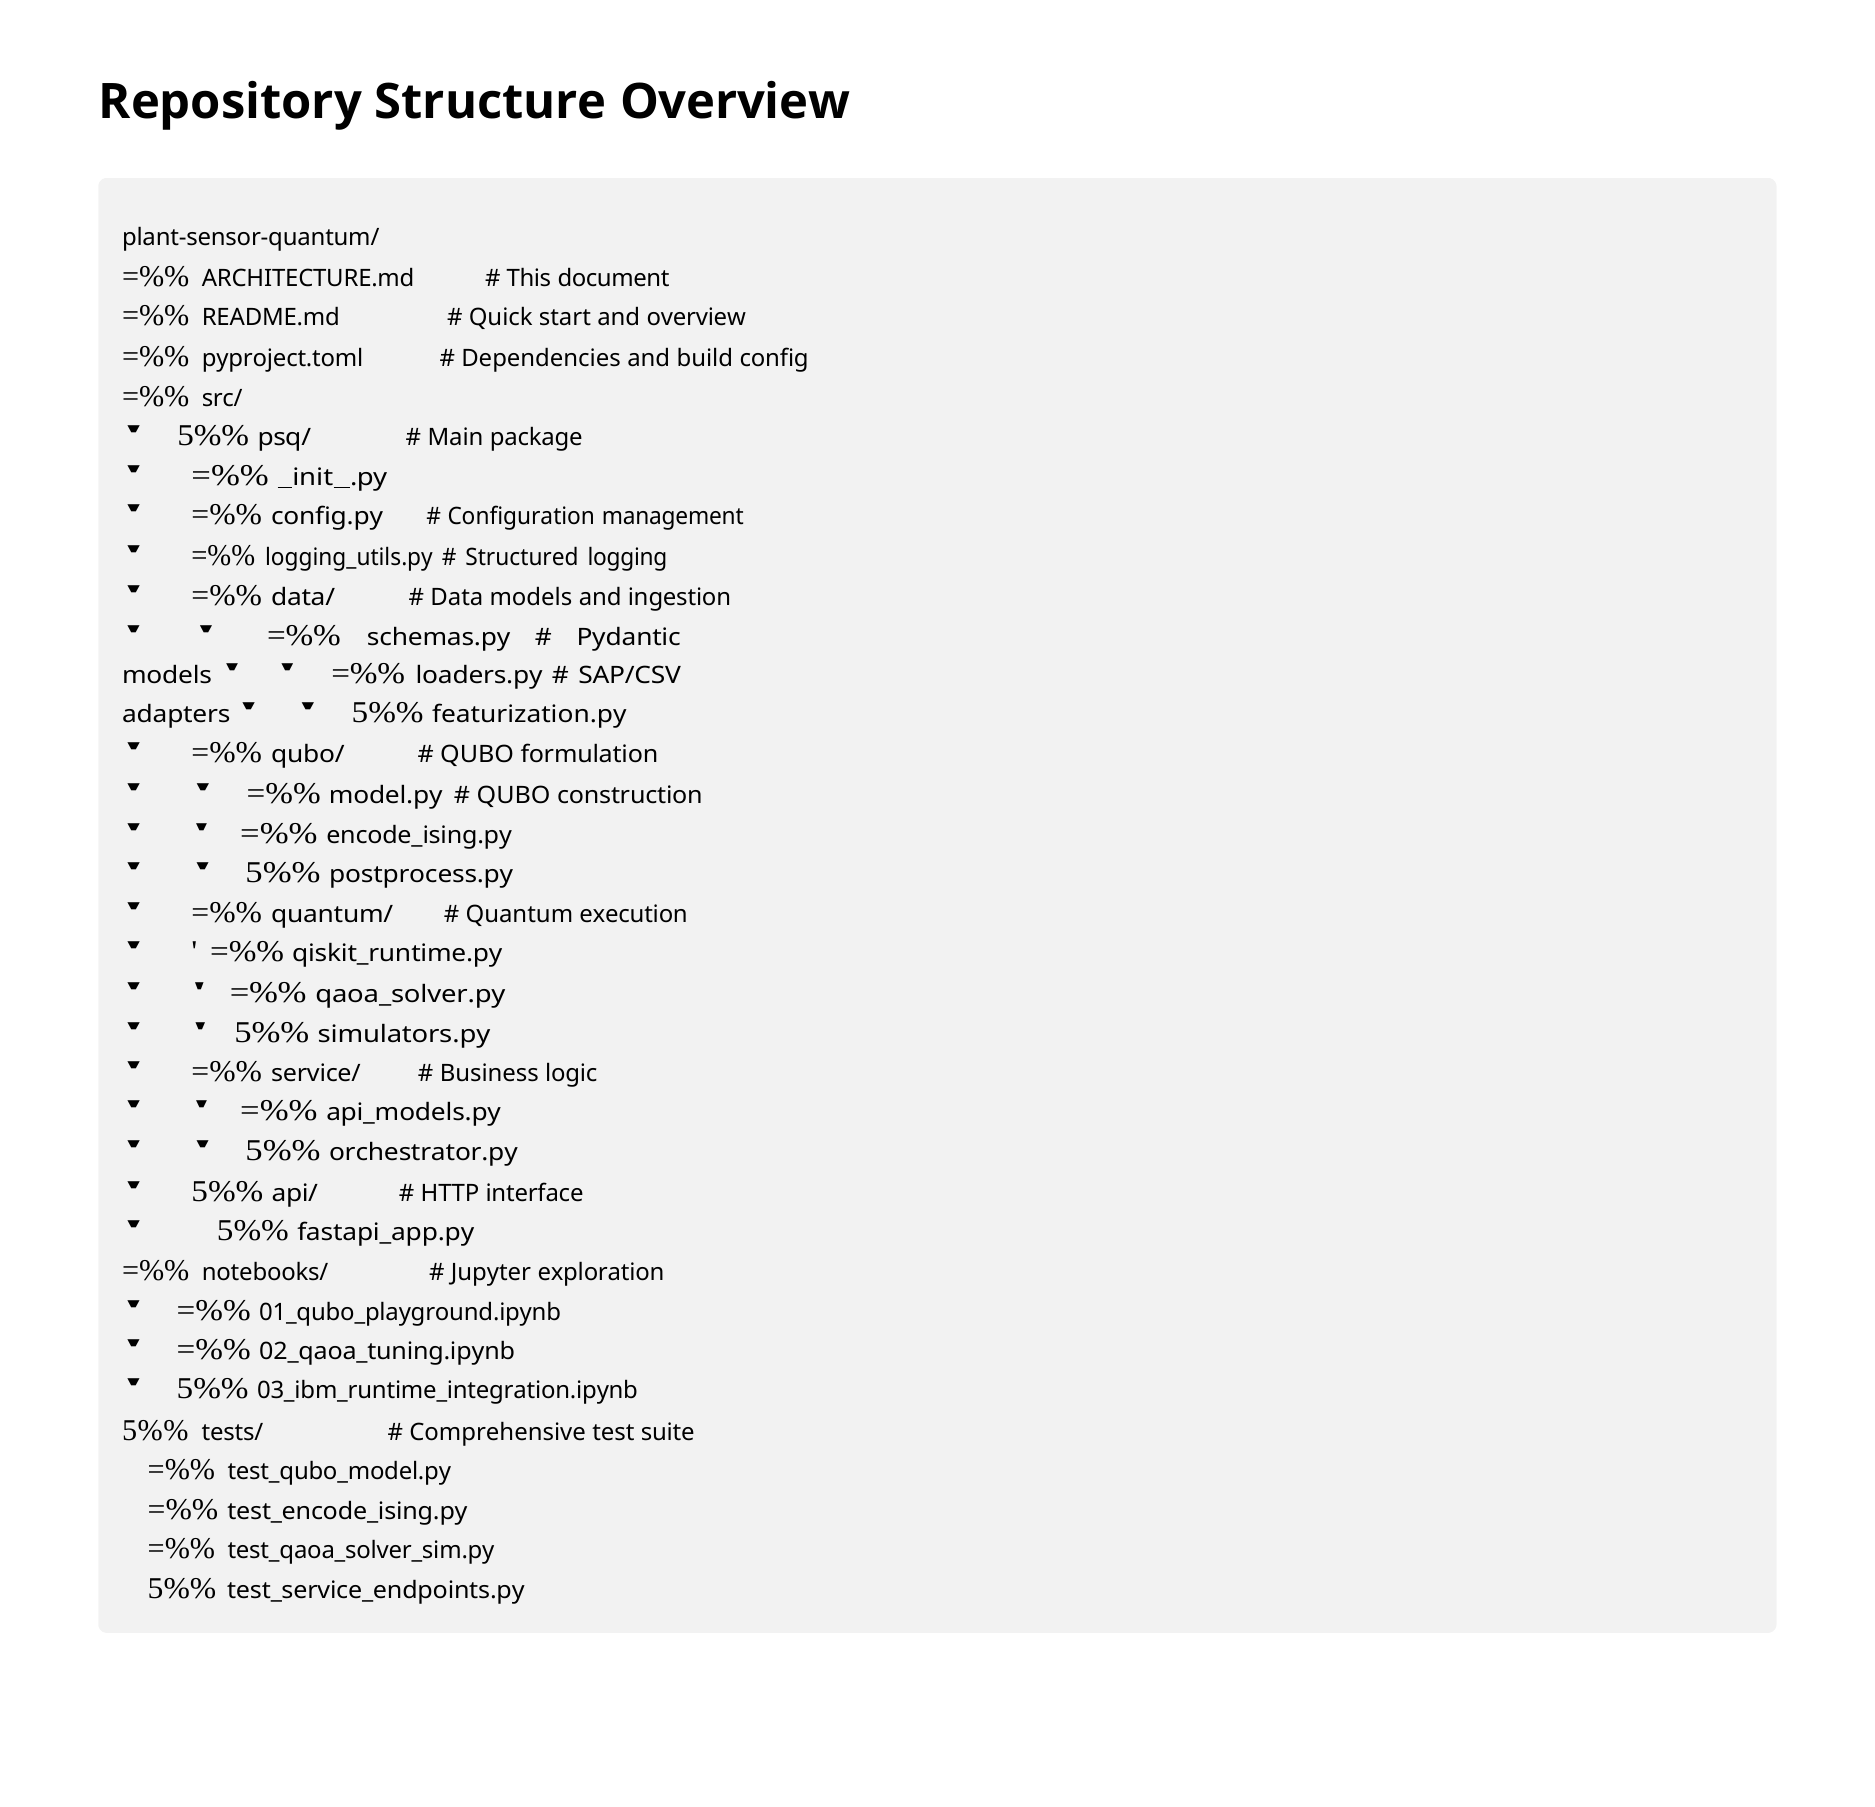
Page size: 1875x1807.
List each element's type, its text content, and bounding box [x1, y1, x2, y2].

text ' =%% quantum/ # Quantum execution [122, 894, 1725, 929]
text ' =%% qubo/ # QUBO formulation [122, 734, 1725, 769]
text plant-sensor-quantum/ [122, 219, 1725, 252]
text ' 5%% 03_ibm_runtime_integration.ipynb [122, 1371, 1725, 1406]
text ' ' =%% qiskit_runtime.py ' ' =%% qaoa_solver.py ' ' 5%% simulators.py [122, 933, 513, 1049]
text =%% test_encode_ising.py [147, 1491, 1725, 1526]
text =%% test_qaoa_solver_sim.py [147, 1530, 1725, 1566]
text ' =%% 01_qubo_playground.ipynb [122, 1292, 1725, 1327]
text =%% pyproject.toml # Dependencies and build config [122, 338, 1725, 374]
text ' 5%% api/ # HTTP interface [122, 1173, 1725, 1208]
text ' =%% init .py [122, 457, 1725, 492]
text ' ' 5%% postprocess.py [122, 854, 1725, 889]
text ' ' =%% api_models.py [122, 1092, 1725, 1128]
text 5%% test_service_endpoints.py [147, 1570, 1725, 1605]
text ' ' =%% model.py # QUBO construction [122, 775, 1725, 810]
text ' ' =%% encode_ising.py [122, 815, 1725, 850]
subtitle Repository Structure Overview [98, 66, 1725, 133]
text ' 5%% fastapi_app.py [122, 1213, 1725, 1248]
text =%% src/ [122, 378, 1725, 413]
text 5%% tests/ # Comprehensive test suite [122, 1412, 1725, 1447]
text =%% test_qubo_model.py [147, 1451, 1725, 1487]
text ' =%% 02_qaoa_tuning.ipynb [122, 1331, 1725, 1366]
text =%% notebooks/ # Jupyter exploration [122, 1252, 1725, 1287]
text ' =%% config.py # Configuration management [122, 497, 1725, 532]
text =%% README.md # Quick start and overview [122, 297, 1725, 332]
text ' ' =%% schemas.py # Pydantic models ' ' =%% loaders.py # SAP/CSV adapters ' ' 5%% featurization.py [122, 617, 681, 730]
text ' 5%% psq/ # Main package [122, 417, 1725, 453]
text ' ' 5%% orchestrator.py [122, 1132, 1725, 1167]
text ' =%% logging_utils.py # Structured logging [122, 538, 1725, 573]
text =%% ARCHITECTURE.md # This document [122, 258, 1725, 293]
text ' =%% data/ # Data models and ingestion [122, 577, 1725, 612]
text ' =%% service/ # Business logic [122, 1054, 1725, 1088]
